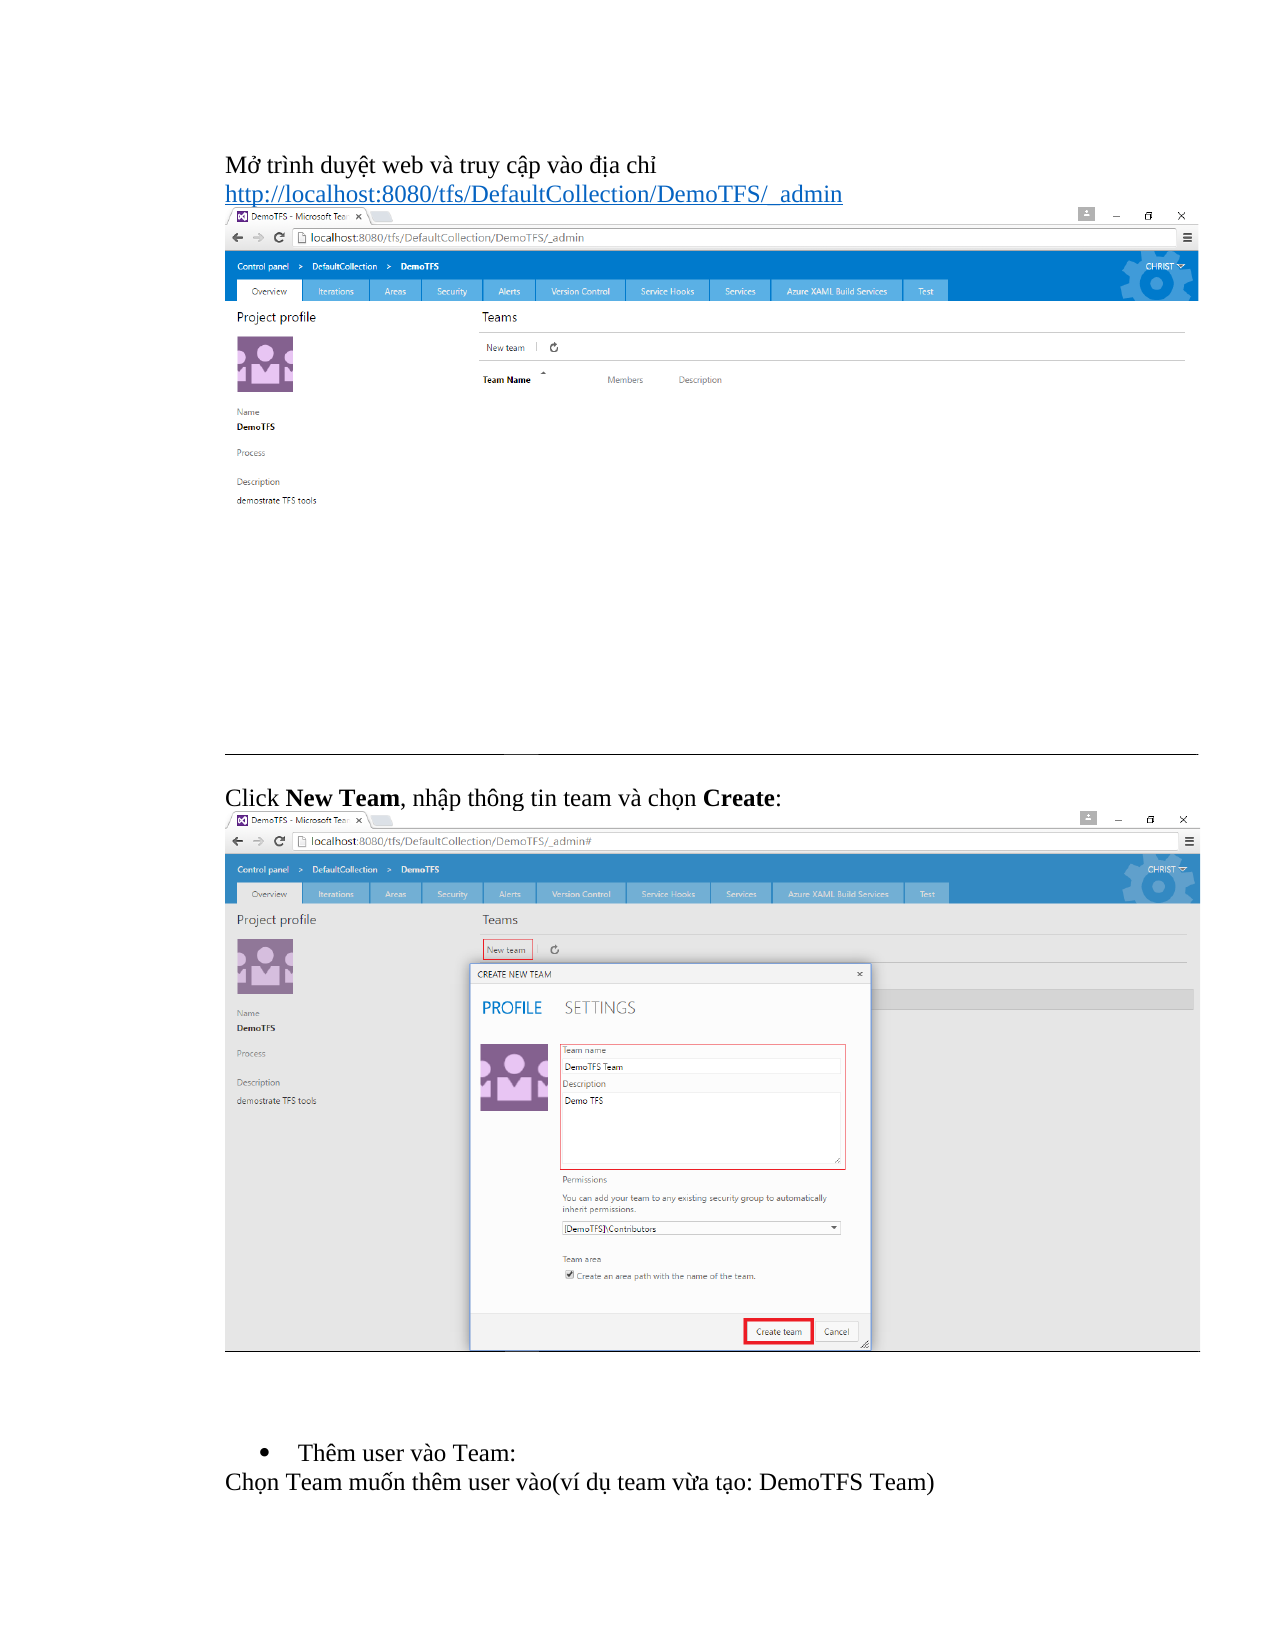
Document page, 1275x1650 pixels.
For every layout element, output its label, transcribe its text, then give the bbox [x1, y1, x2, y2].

text Chọn Team muốn thêm user vào(ví dụ team vừa tạo: DemoTFS Team) [225, 1467, 1125, 1496]
text Click New Team, nhập thông tin team và chọn Create: [225, 783, 1125, 811]
text Mở trình duyệt web và truy cập vào địa chỉ [150, 150, 1125, 179]
picture [225, 811, 1200, 1352]
picture [225, 207, 1199, 755]
list Thêm user vào Team: [260, 1438, 1125, 1467]
text http://localhost:8080/tfs/DefaultCollection/DemoTFS/_admin [225, 179, 1125, 207]
